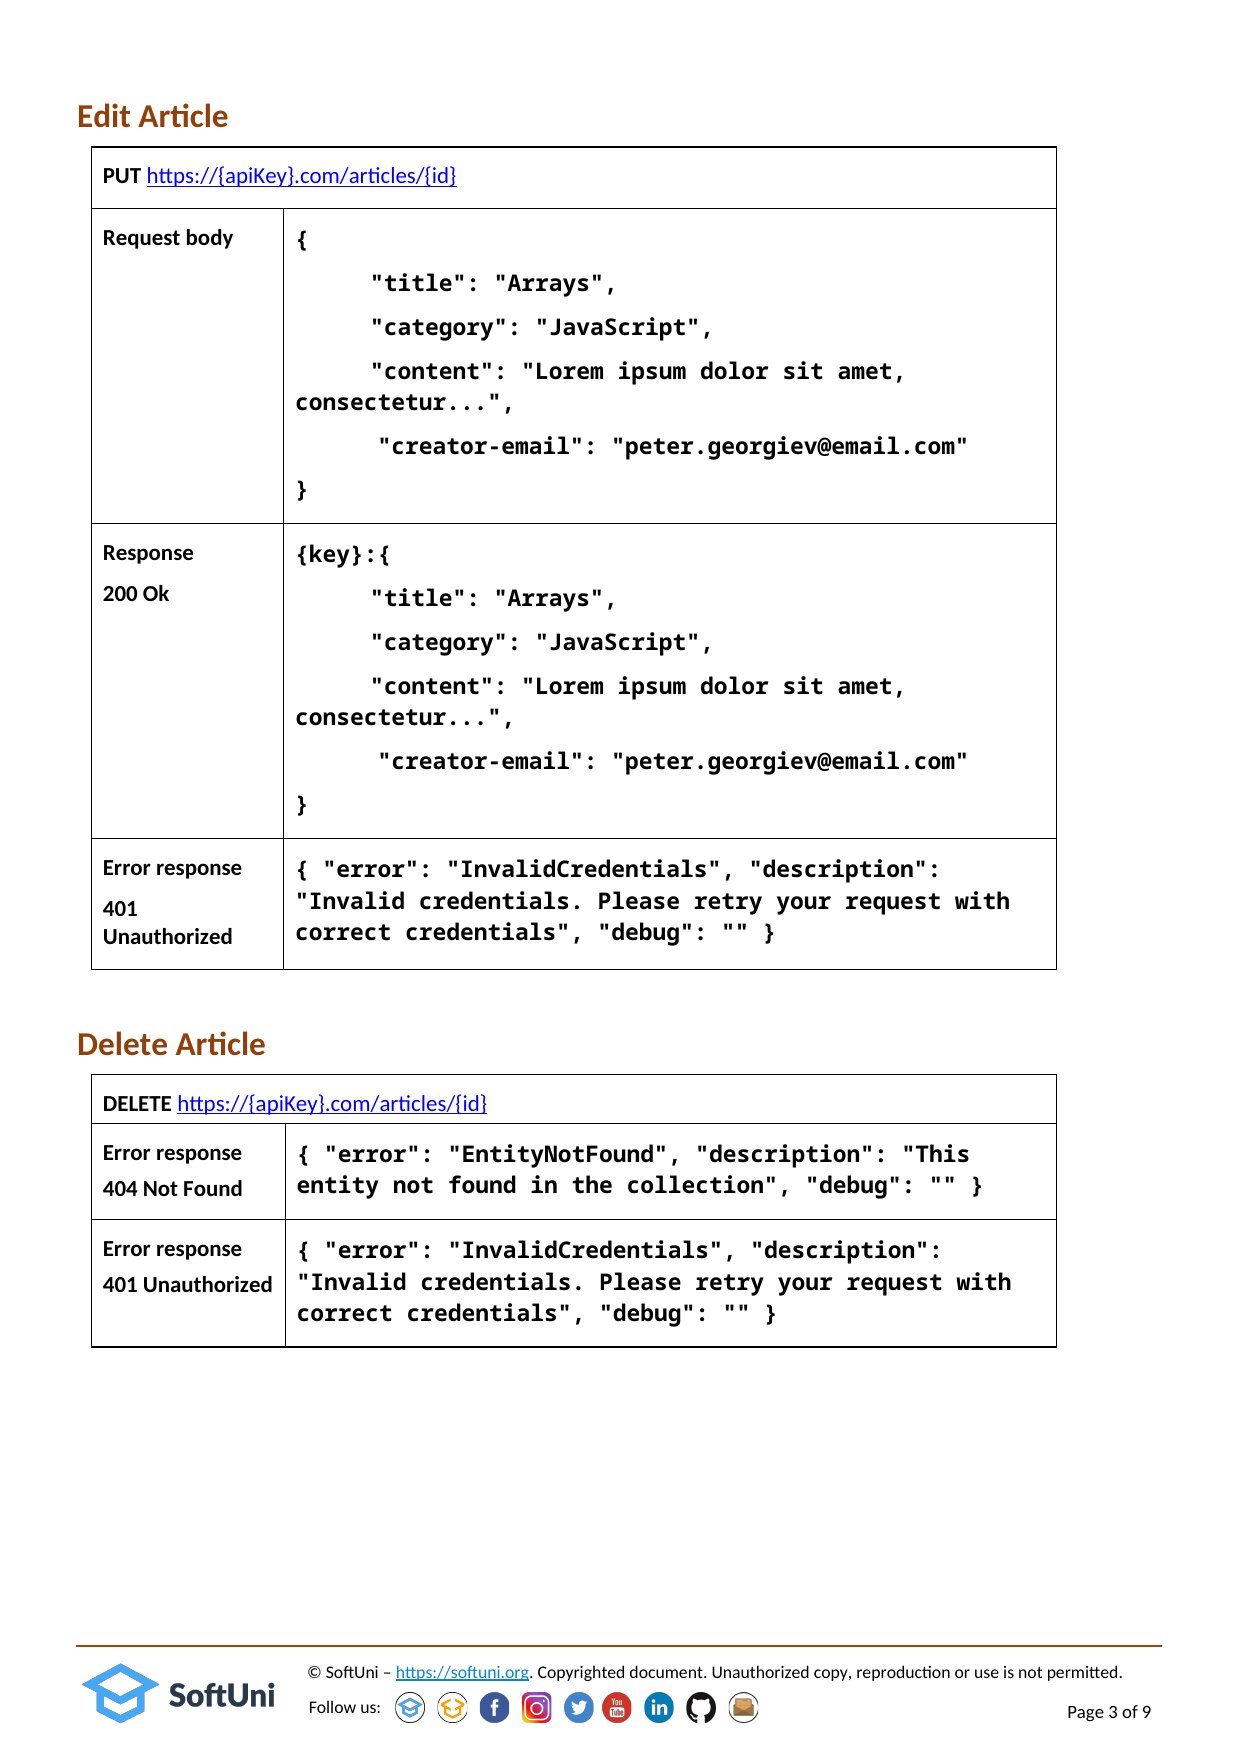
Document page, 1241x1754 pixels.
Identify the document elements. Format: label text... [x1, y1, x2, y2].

picture [665, 1692, 674, 1701]
table_cell { "error": "EntityNotFound", "description": "This entity not found in the collection", "debug": "" } [286, 1124, 1056, 1219]
picture [602, 1692, 632, 1723]
table_cell Error response 401 Unauthorized [92, 1220, 285, 1346]
picture [658, 1705, 667, 1714]
table_cell Error response 401 Unauthorized [92, 839, 283, 968]
table_cell {key}:{ "title": "Arrays", "category": "JavaScript", "content": "Lorem ipsum dolor sit amet, consectetur...", "creator-email": "peter.georgiev@email.com" } [284, 524, 1056, 838]
picture [395, 1692, 425, 1723]
subtitle Edit Article [77, 95, 1163, 136]
table_cell { "error": "InvalidCredentials", "description": "Invalid credentials. Please retry your request with correct credentials", "debug": "" } [286, 1220, 1056, 1346]
picture [522, 1692, 552, 1723]
picture [665, 1714, 674, 1723]
picture [644, 1692, 653, 1701]
table_header PUT https://{apiKey}.com/articles/{id} [92, 148, 1056, 208]
subtitle Delete Article [77, 1022, 1163, 1063]
picture [479, 1692, 510, 1723]
picture [686, 1692, 716, 1723]
picture [564, 1692, 594, 1723]
picture [75, 1658, 281, 1729]
table_cell { "error": "InvalidCredentials", "description": "Invalid credentials. Please retry your request with correct credentials", "debug": "" } [284, 839, 1056, 968]
table_cell Response 200 Ok [92, 524, 283, 838]
table_cell { "title": "Arrays", "category": "JavaScript", "content": "Lorem ipsum dolor sit amet, consectetur...", "creator-email": "peter.georgiev@email.com" } [284, 209, 1056, 523]
picture [728, 1692, 759, 1723]
picture [437, 1692, 468, 1723]
table_cell Error response 404 Not Found [92, 1124, 285, 1219]
table_header DELETE https://{apiKey}.com/articles/{id} [92, 1075, 1056, 1123]
table_cell Request body [92, 209, 283, 523]
picture [644, 1714, 653, 1723]
